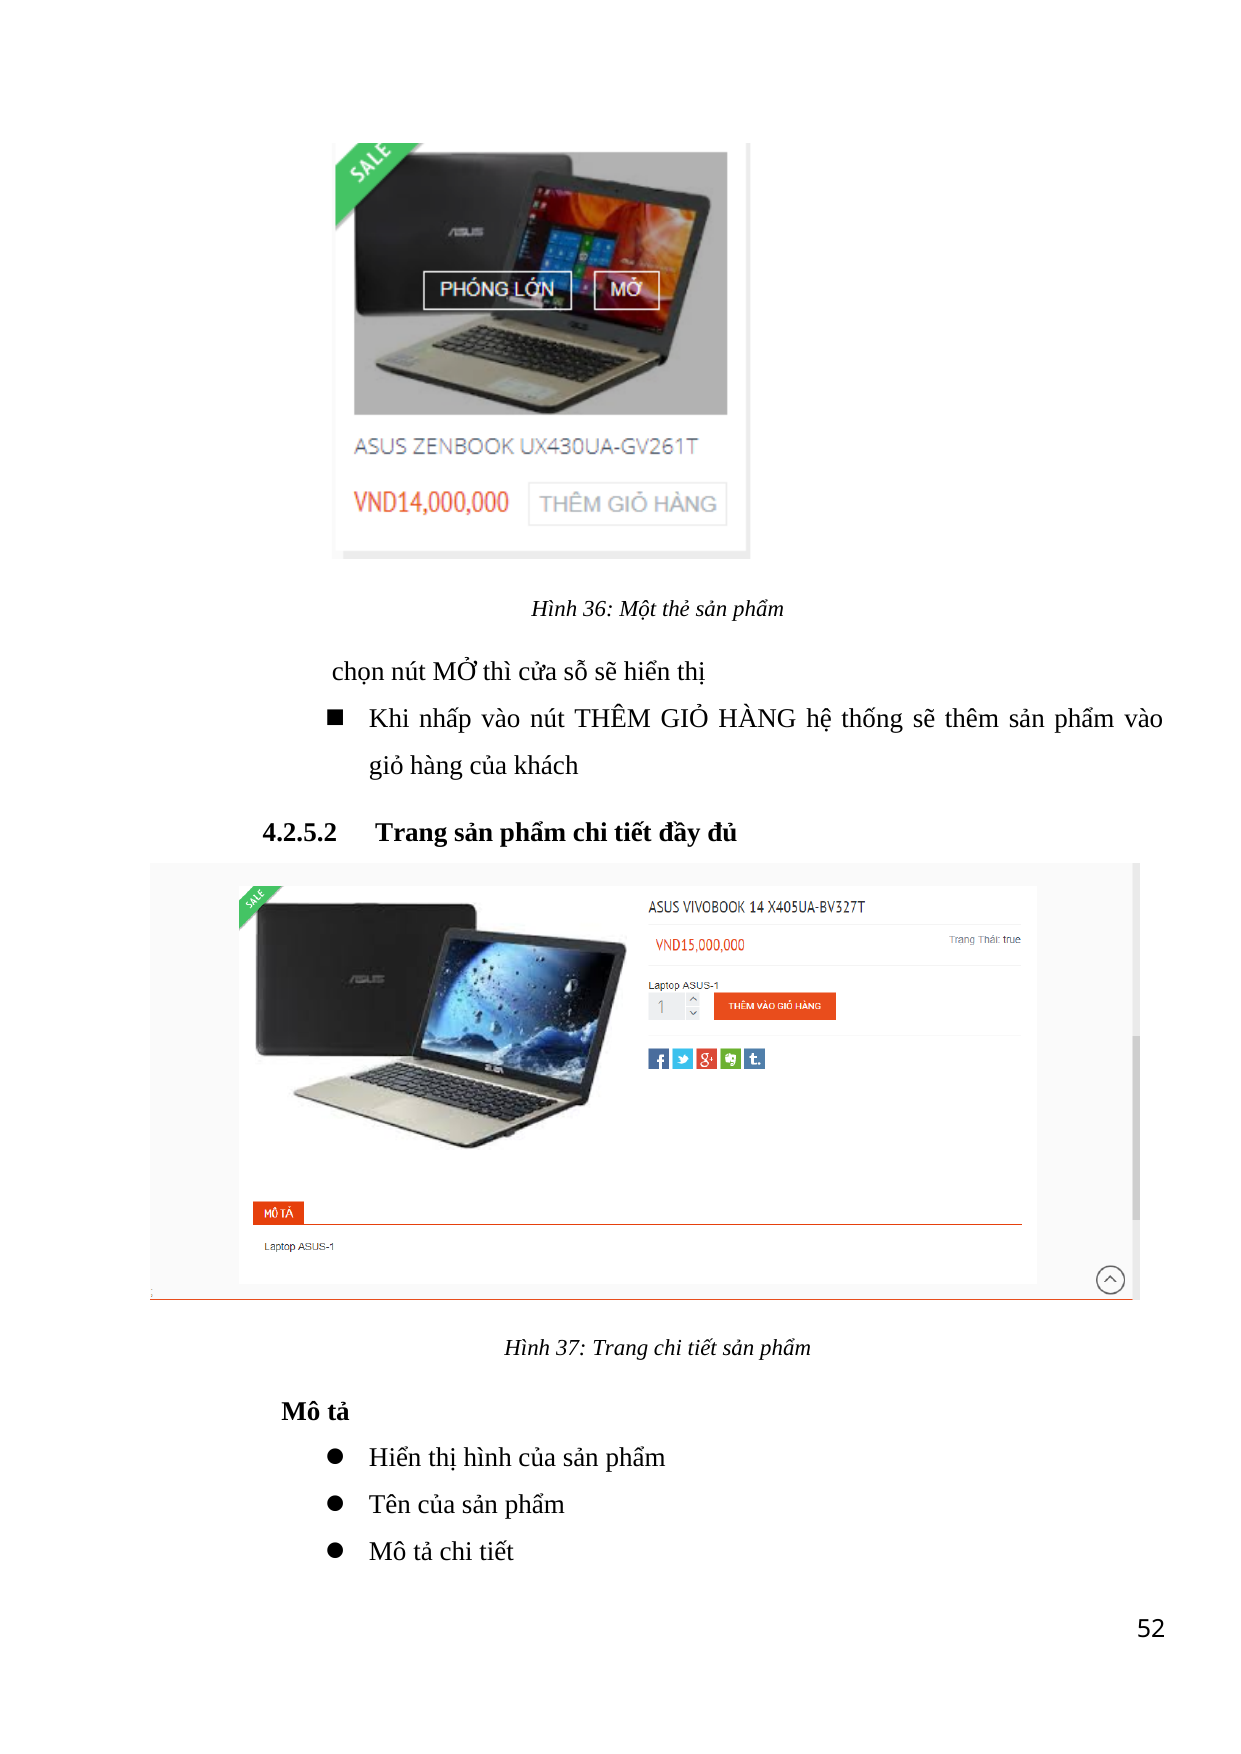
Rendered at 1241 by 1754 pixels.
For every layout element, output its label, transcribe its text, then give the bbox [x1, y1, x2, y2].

list Khi nhấp vào nút THÊM GIỎ HÀNG hệ thống sẽ thêm sản phẩm vào giỏ hàng của khách [325, 702, 1165, 780]
list chọn nút MỞ thì cửa sỗ sẽ hiển thị [325, 655, 1165, 687]
subtitle Trang sản phẩm chi tiết đầy đủ [262, 816, 1165, 847]
text Hình 36: Một thẻ sản phẩm [150, 595, 1165, 621]
text Hình 37: Trang chi tiết sản phẩm [150, 1334, 1165, 1361]
picture [150, 863, 1140, 1300]
picture [331, 143, 751, 559]
list Hiển thị hình của sản phẩm [325, 1441, 1165, 1472]
list Mô tả [281, 1394, 1165, 1426]
list Mô tả chi tiết [325, 1535, 1165, 1566]
list Tên của sản phẩm [325, 1488, 1165, 1519]
